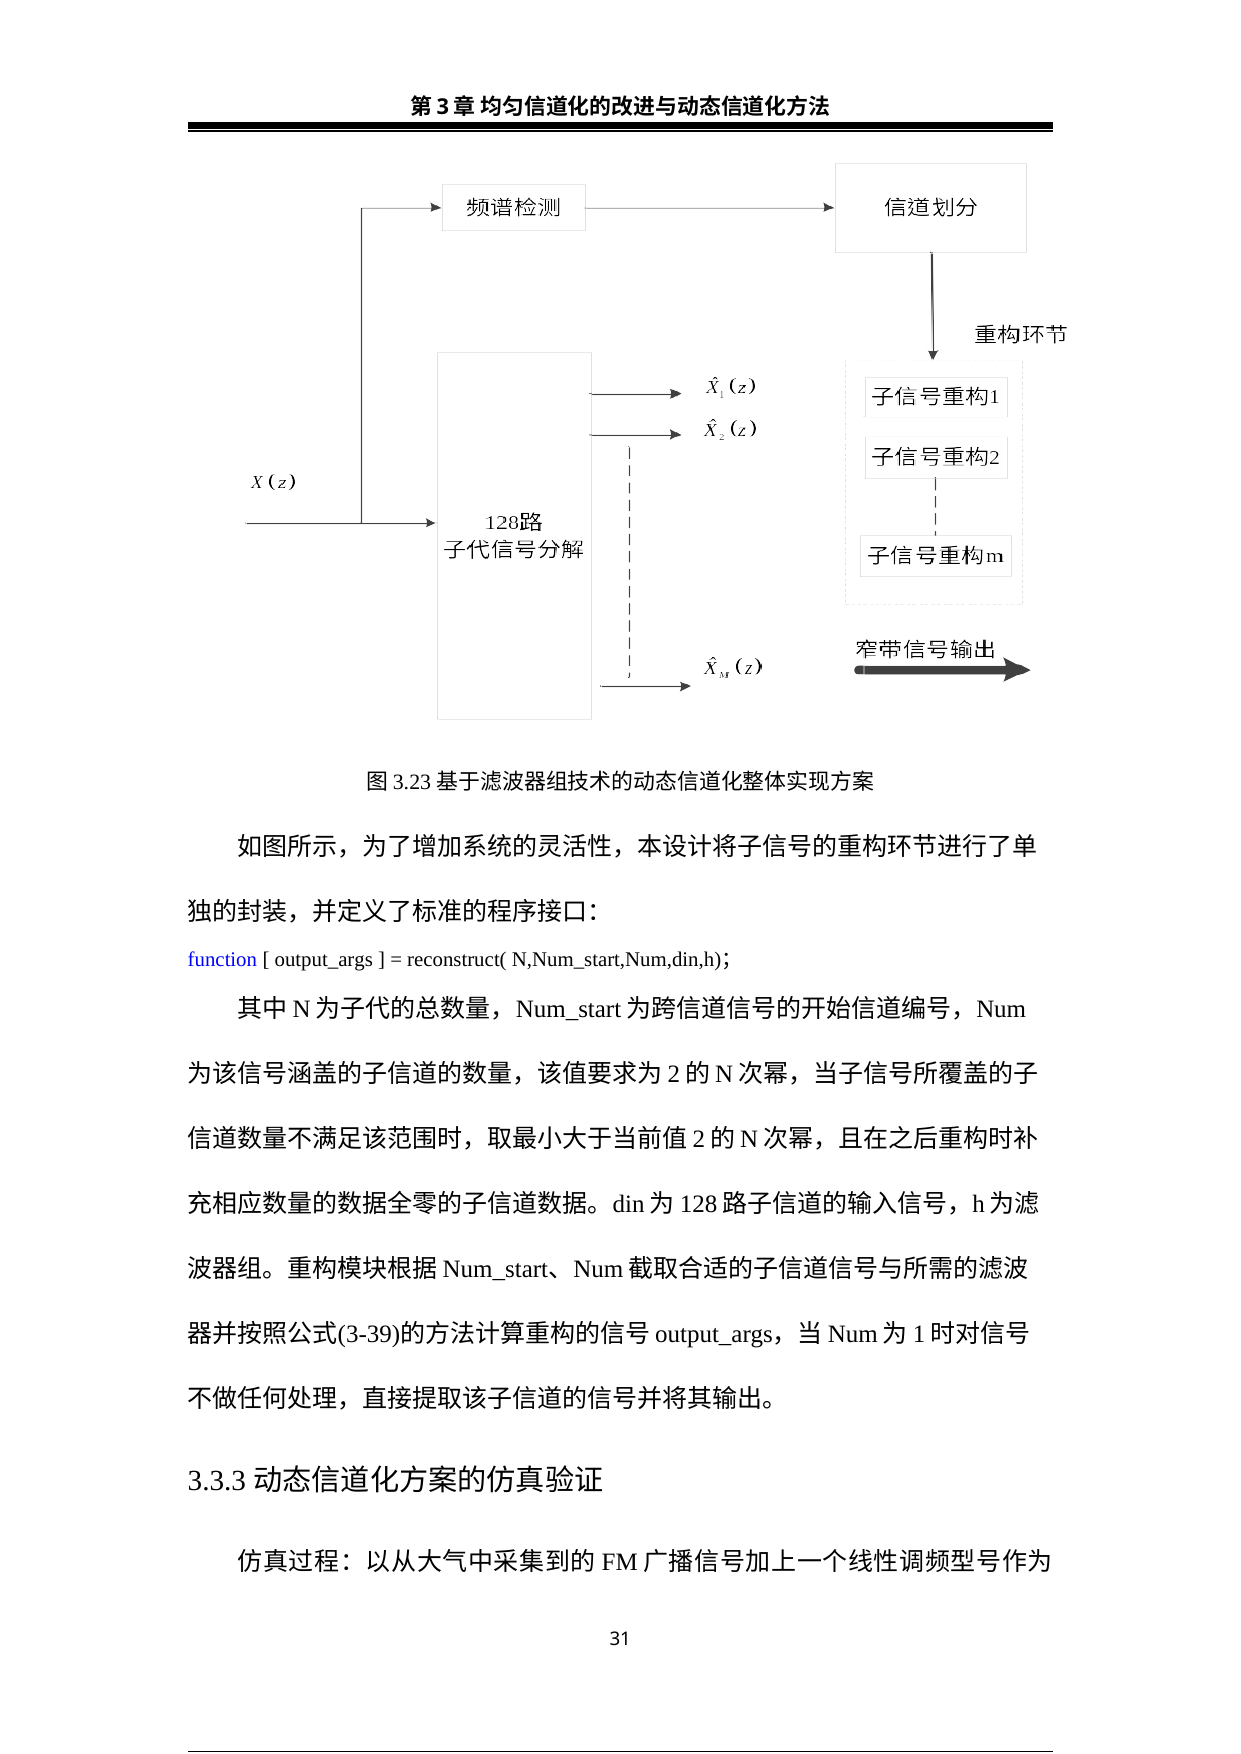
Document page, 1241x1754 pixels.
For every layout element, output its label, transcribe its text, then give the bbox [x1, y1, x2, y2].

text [187, 1527, 1053, 1592]
text function [ output_args ] = reconstruct( N,Num_start,Num,din,h)； [187, 942, 1053, 974]
text 其中N为子代的总数量，Num_start为跨信道信号的开始信道编号，Num为该信号涵盖的子信道的数量，该值要求为2的N次幂，当子信号所覆盖的子信道数量不满足该范围时，取最小大于当前值2的N次幂，且在之后重构时补充相应数量的数据全零的子信道数据。din为128路子信道的输入信号，h为滤波器组。重构模块根据Num_start、Num截取合适的子信道信号与所需的滤波器并按照公式(3-39)的方法计算重构的信号output_args，当Num为1时对信号不做任何处理，直接提取该子信道的信号并将其输出。 [187, 974, 1053, 1429]
subtitle 3.3.3 动态信道化方案的仿真验证 [187, 1445, 1053, 1510]
text 图3.23 基于滤波器组技术的动态信道化整体实现方案 [187, 162, 1053, 796]
text 如图所示，为了增加系统的灵活性，本设计将子信号的重构环节进行了单独的封装，并定义了标准的程序接口： [187, 812, 1053, 942]
